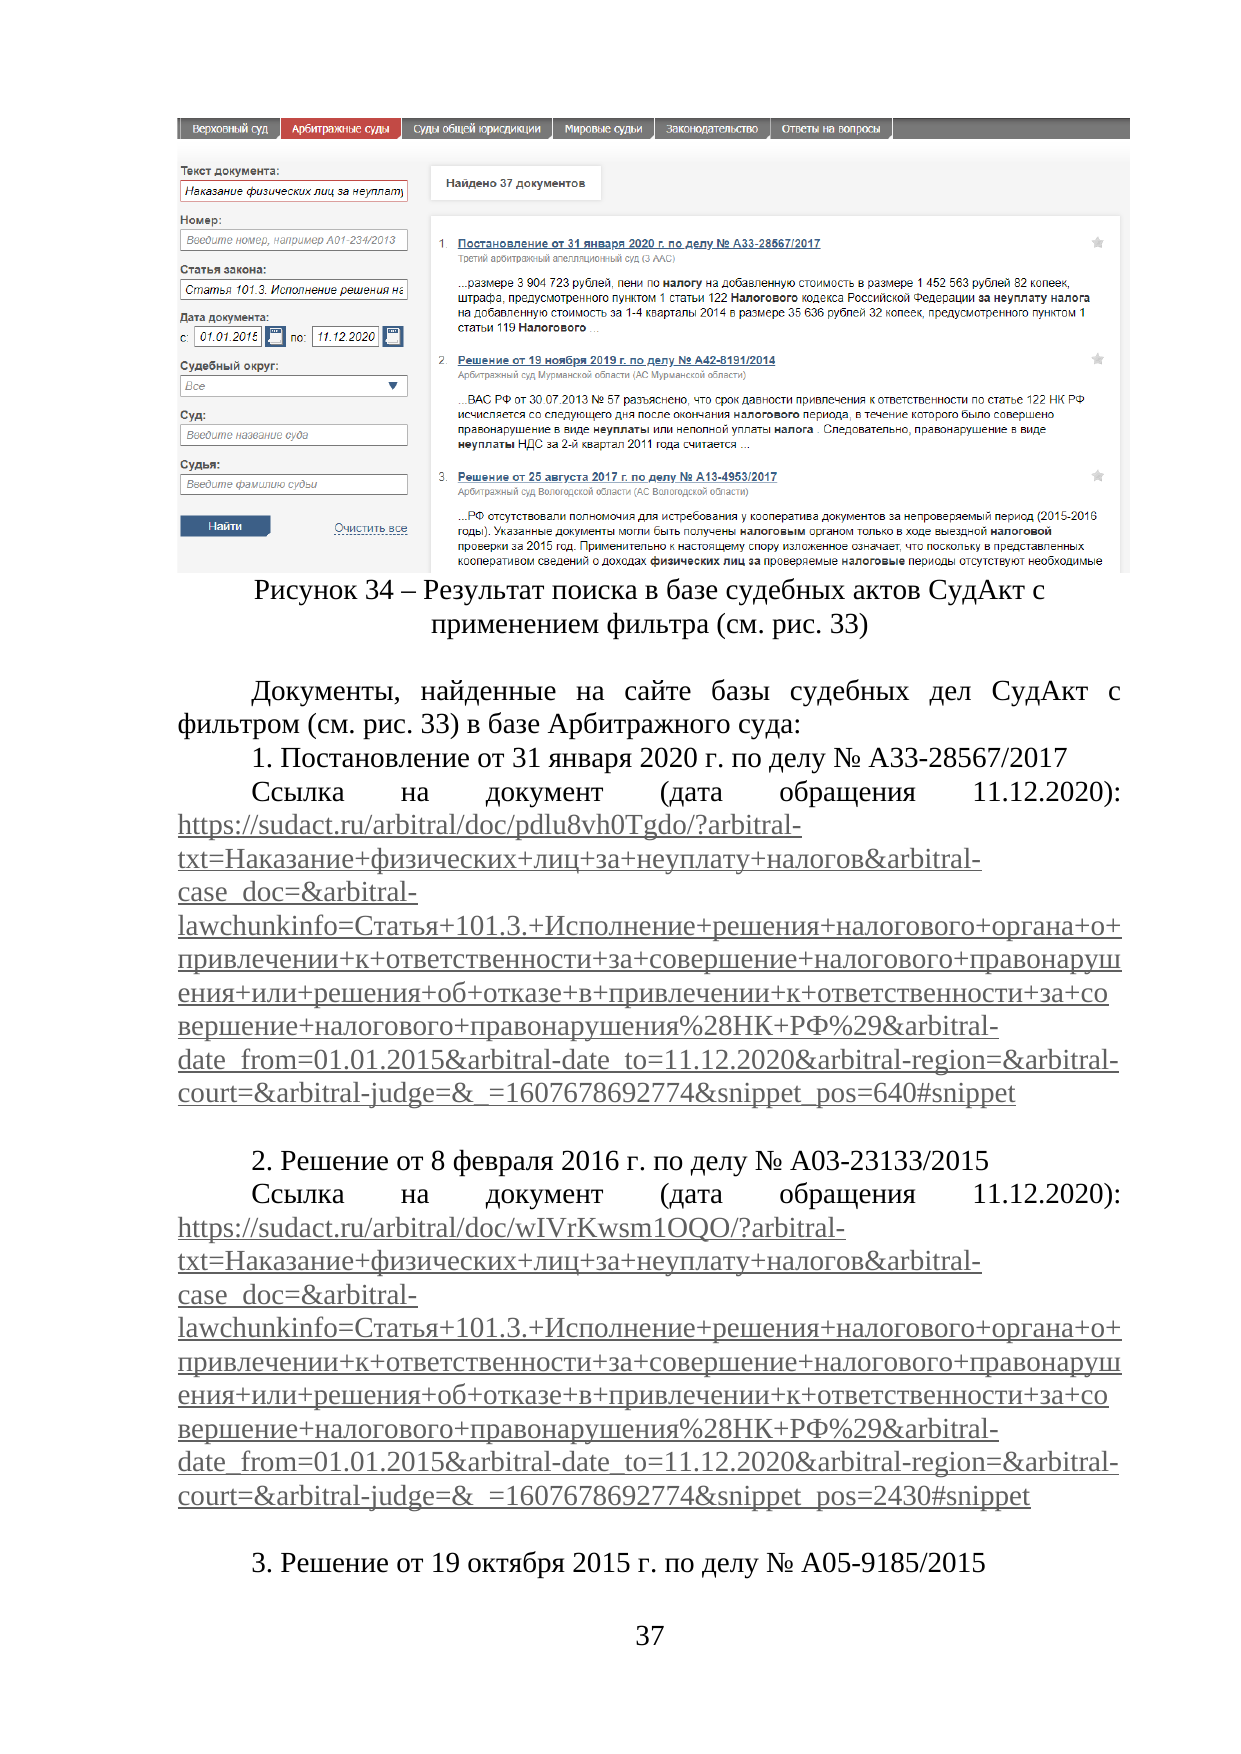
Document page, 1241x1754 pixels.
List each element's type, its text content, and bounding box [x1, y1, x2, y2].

text Рисунок 34 – Результат поиска в базе судебных актов СудАкт с применением фильтра (см. рис. 33) [177, 573, 1122, 639]
text Ссылка на документ (дата обращения 11.12.2020): https://sudact.ru/arbitral/doc/wIVrKwsm1OQO/?arbitral-txt=Наказание+физических+лиц+за+неуплату+налогов&arbitral-case_doc=&arbitral-lawchunkinfo=Статья+101.3.+Исполнение+решения+налогового+органа+о+привлечении+к+ответственности+за+совершение+налогового+правонарушения+или+решения+об+отказе+в+привлечении+к+ответственности+за+совершение+налогового+правонарушения%28НК+РФ%29&arbitral-date_from=01.01.2015&arbitral-date_to=11.12.2020&arbitral-region=&arbitral-court=&arbitral-judge=&_=1607678692774&snippet_pos=2430#snippet [177, 1176, 1122, 1339]
text 3. Решение от 19 октября 2015 г. по делу № А05-9185/2015 [177, 1545, 1122, 1579]
text Документы, найденные на сайте базы судебных дел СудАкт с фильтром (см. рис. 33) в базе Арбитражного суда: [177, 673, 1122, 740]
text 2. Решение от 8 февраля 2016 г. по делу № А03-23133/2015 [177, 1143, 1122, 1176]
text Ссылка на документ (дата обращения 11.12.2020): https://sudact.ru/arbitral/doc/wIVrKwsm1OQO/?arbitral-txt=Наказание+физических+лиц+за+неуплату+налогов&arbitral-case_doc=&arbitral-lawchunkinfo=Статья+101.3.+Исполнение+решения+налогового+органа+о+привлечении+к+ответственности+за+совершение+налогового+правонарушения+или+решения+об+отказе+в+привлечении+к+ответственности+за+совершение+налогового+правонарушения%28НК+РФ%29&arbitral-date_from=01.01.2015&arbitral-date_to=11.12.2020&arbitral-region=&arbitral-court=&arbitral-judge=&_=1607678692774&snippet_pos=2430#snippet [177, 1374, 1122, 1512]
text Ссылка на документ (дата обращения 11.12.2020): https://sudact.ru/arbitral/doc/pdlu8vh0Tgdo/?arbitral-txt=Наказание+физических+лиц+за+неуплату+налогов&arbitral-case_doc=&arbitral-lawchunkinfo=Статья+101.3.+Исполнение+решения+налогового+органа+о+привлечении+к+ответственности+за+совершение+налогового+правонарушения+или+решения+об+отказе+в+привлечении+к+ответственности+за+совершение+налогового+правонарушения%28НК+РФ%29&arbitral-date_from=01.01.2015&arbitral-date_to=11.12.2020&arbitral-region=&arbitral-court=&arbitral-judge=&_=1607678692774&snippet_pos=640#snippet [177, 971, 1122, 1109]
text 1. Постановление от 31 января 2020 г. по делу № А33-28567/2017 [177, 740, 1122, 774]
picture [177, 118, 1130, 573]
text Ссылка на документ (дата обращения 11.12.2020): https://sudact.ru/arbitral/doc/pdlu8vh0Tgdo/?arbitral-txt=Наказание+физических+лиц+за+неуплату+налогов&arbitral-case_doc=&arbitral-lawchunkinfo=Статья+101.3.+Исполнение+решения+налогового+органа+о+привлечении+к+ответственности+за+совершение+налогового+правонарушения+или+решения+об+отказе+в+привлечении+к+ответственности+за+совершение+налогового+правонарушения%28НК+РФ%29&arbitral-date_from=01.01.2015&arbitral-date_to=11.12.2020&arbitral-region=&arbitral-court=&arbitral-judge=&_=1607678692774&snippet_pos=640#snippet [177, 774, 1122, 937]
